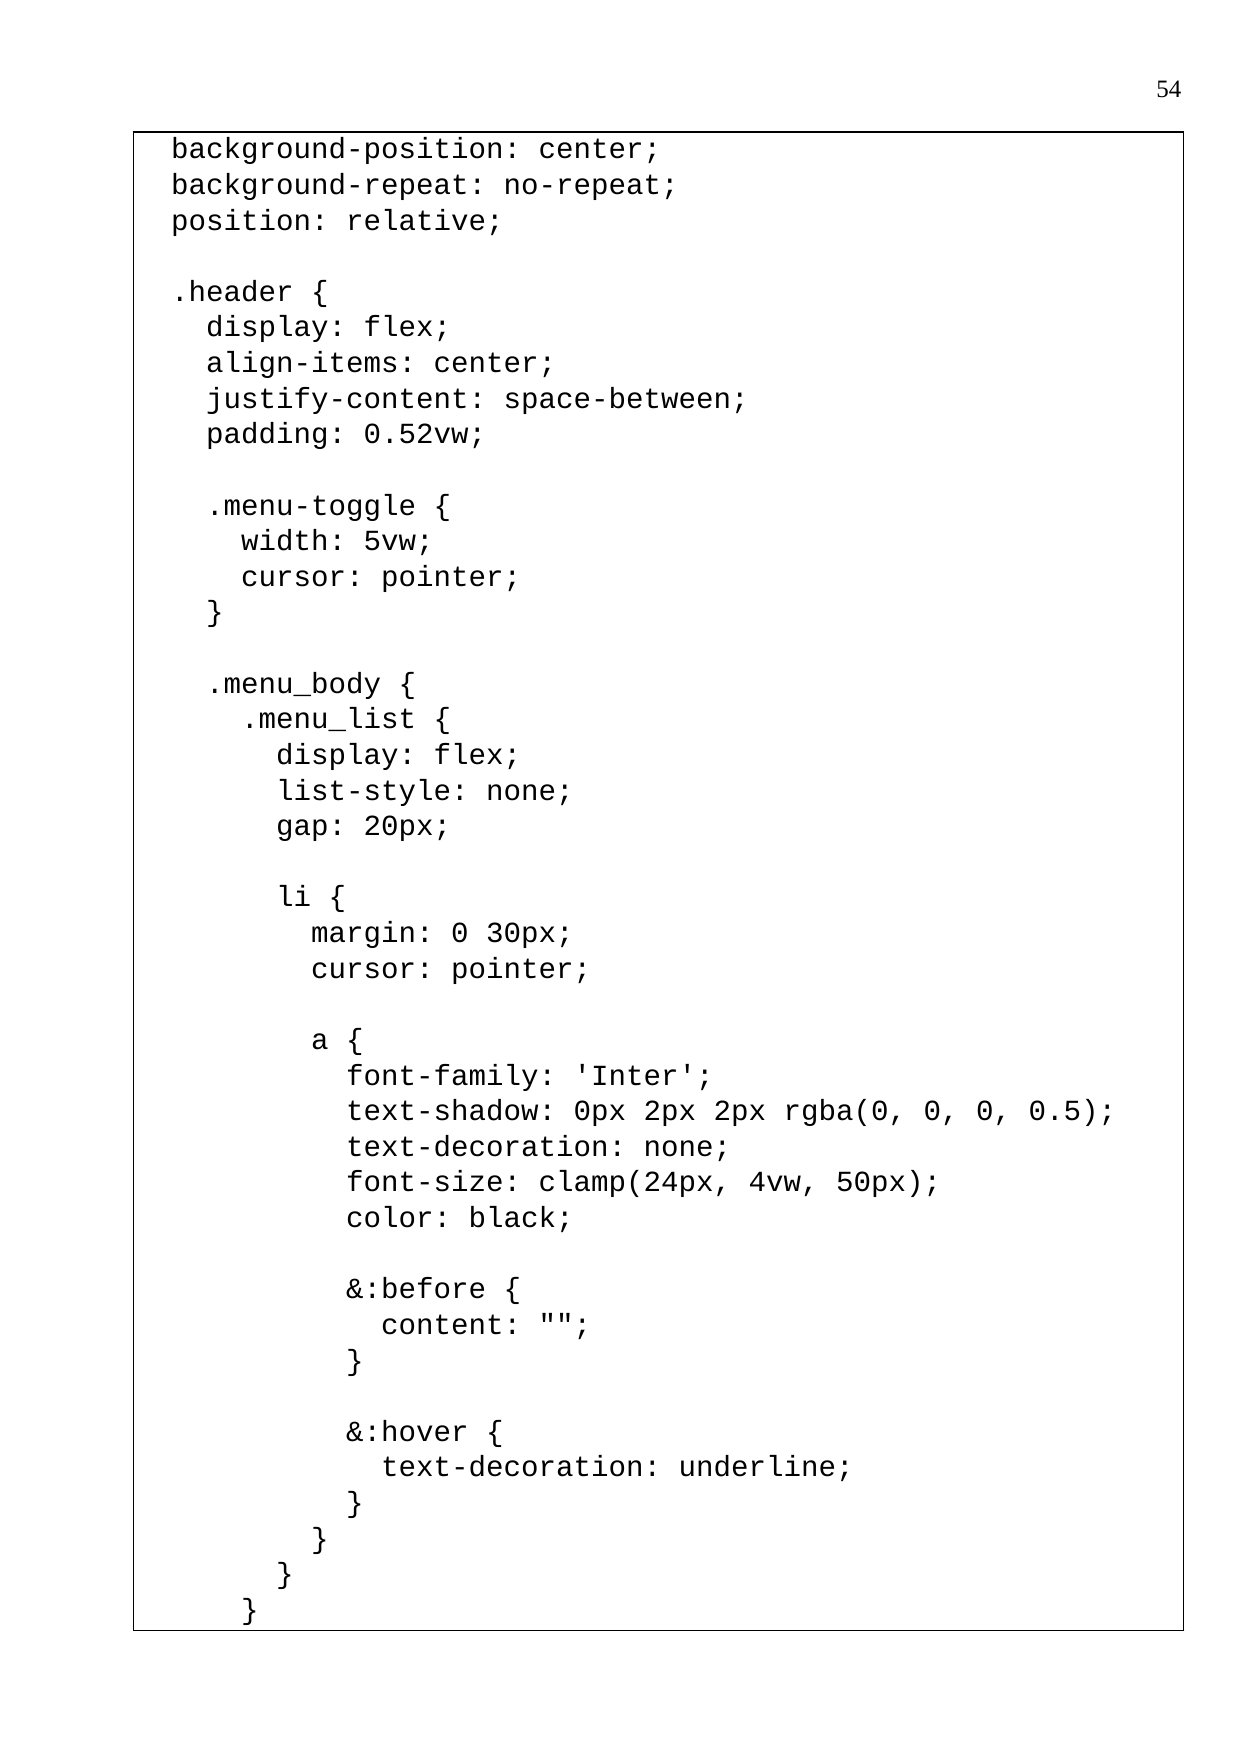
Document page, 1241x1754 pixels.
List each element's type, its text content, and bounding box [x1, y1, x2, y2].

text font-family: 'Inter'; [134, 1058, 1183, 1093]
text content: ""; [134, 1307, 1183, 1343]
text position: relative; [134, 203, 1183, 239]
text cursor: pointer; [134, 951, 1183, 987]
text background-position: center; [134, 133, 1183, 167]
text width: 5vw; [134, 523, 1183, 559]
text text-decoration: none; [134, 1129, 1183, 1164]
text list-style: none; [134, 773, 1183, 808]
text } [134, 1521, 1183, 1556]
text &:hover { [134, 1414, 1183, 1449]
text padding: 0.52vw; [134, 416, 1183, 452]
text li { [134, 879, 1183, 915]
text .menu_list { [134, 701, 1183, 737]
text a { [134, 1022, 1183, 1058]
text cursor: pointer; [134, 559, 1183, 594]
text justify-content: space-between; [134, 381, 1183, 416]
text } [134, 594, 1183, 631]
text background-repeat: no-repeat; [134, 167, 1183, 203]
text display: flex; [134, 737, 1183, 773]
text } [134, 1485, 1183, 1521]
text align-items: center; [134, 345, 1183, 381]
text display: flex; [134, 309, 1183, 345]
text } [134, 1343, 1183, 1379]
text text-decoration: underline; [134, 1449, 1183, 1485]
text } [134, 1556, 1183, 1592]
text &:before { [134, 1271, 1183, 1307]
text .menu-toggle { [134, 488, 1183, 523]
text text-shadow: 0px 2px 2px rgba(0, 0, 0, 0.5); [134, 1093, 1183, 1129]
text margin: 0 30px; [134, 915, 1183, 951]
text } [134, 1592, 1183, 1630]
text .menu_body { [134, 666, 1183, 701]
text color: black; [134, 1200, 1183, 1236]
text .header { [134, 274, 1183, 309]
text font-size: clamp(24px, 4vw, 50px); [134, 1164, 1183, 1200]
text gap: 20px; [134, 808, 1183, 844]
